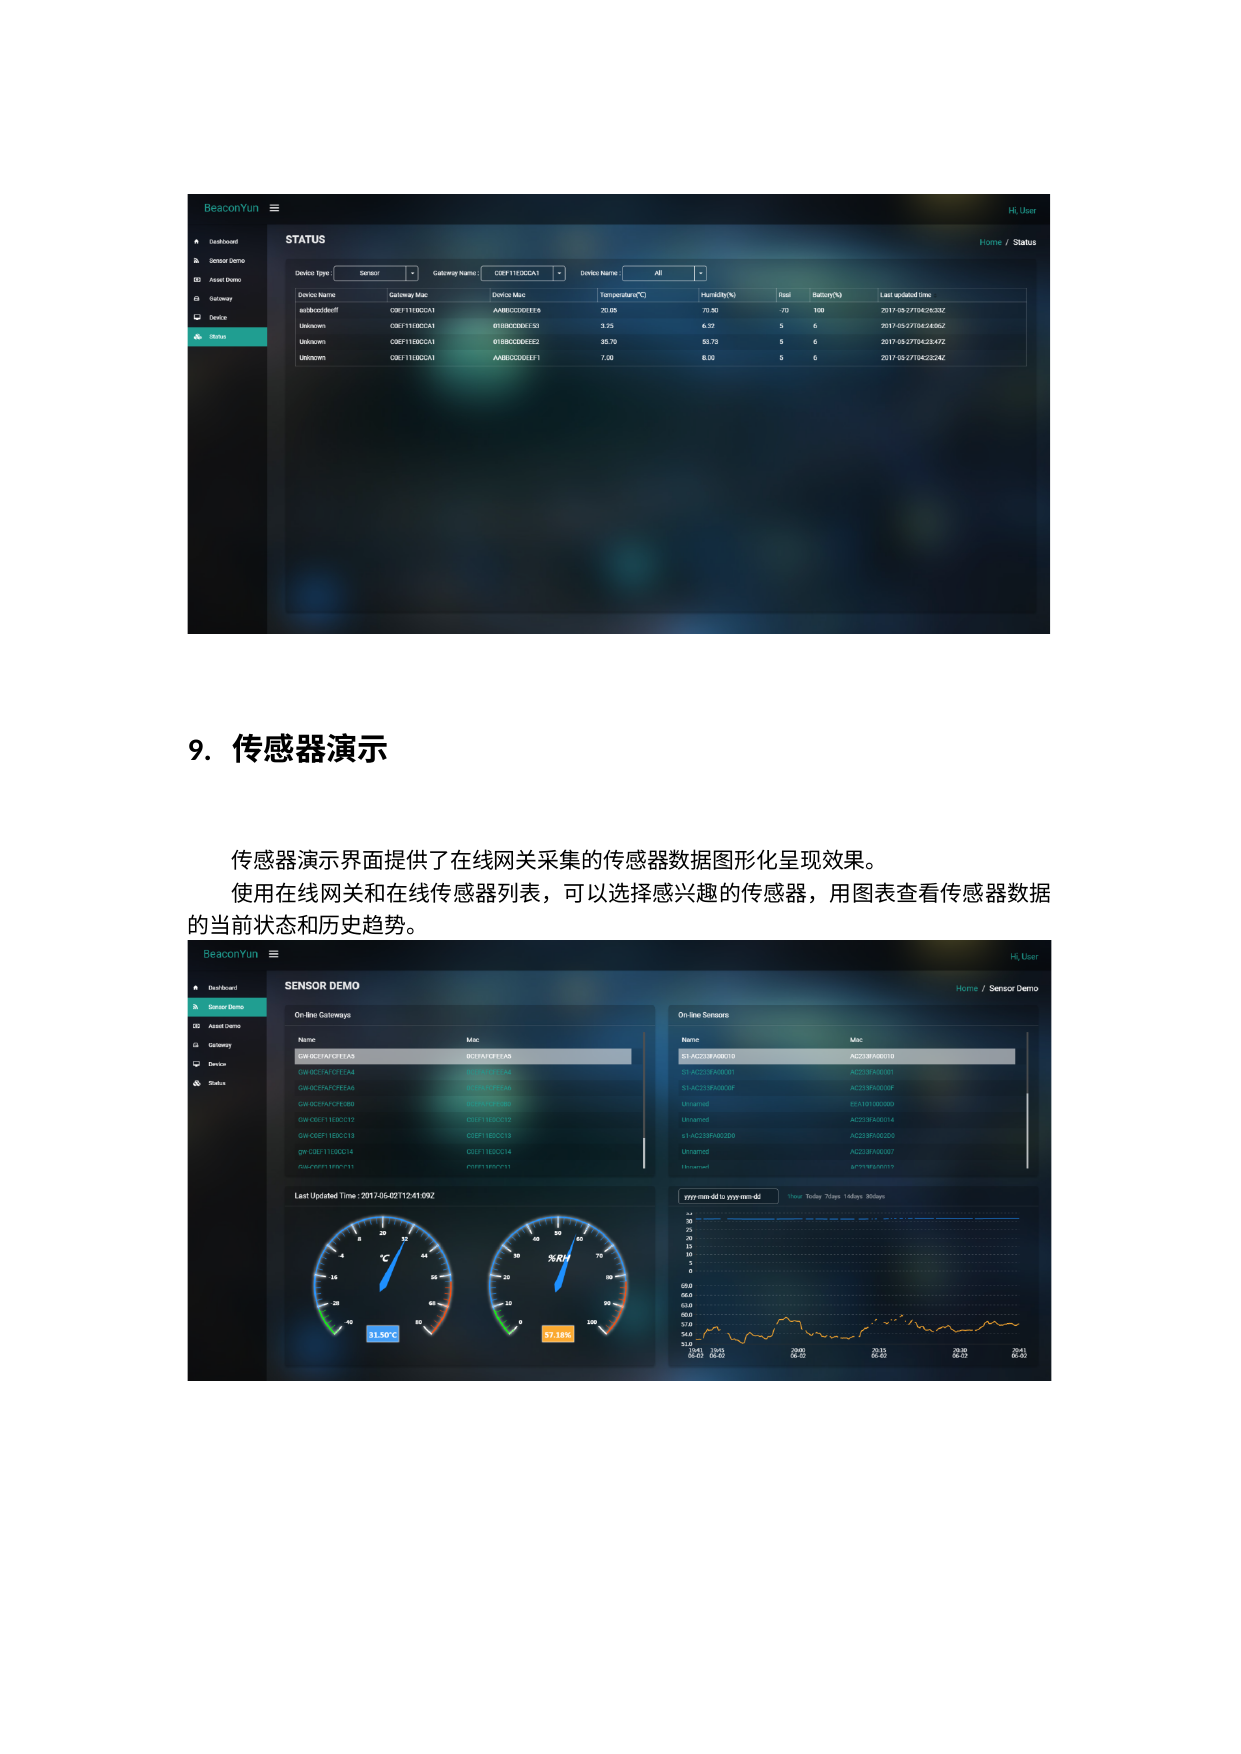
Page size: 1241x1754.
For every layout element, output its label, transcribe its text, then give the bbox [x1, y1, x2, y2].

subtitle 传感器演示 [187, 714, 1053, 779]
picture [187, 940, 1052, 1381]
picture [187, 194, 1051, 634]
text 传感器演示界面提供了在线网关采集的传感器数据图形化呈现效果。 [187, 843, 1053, 875]
text 使用在线网关和在线传感器列表，可以选择感兴趣的传感器，用图表查看传感器数据的当前状态和历史趋势。 [187, 875, 1053, 940]
